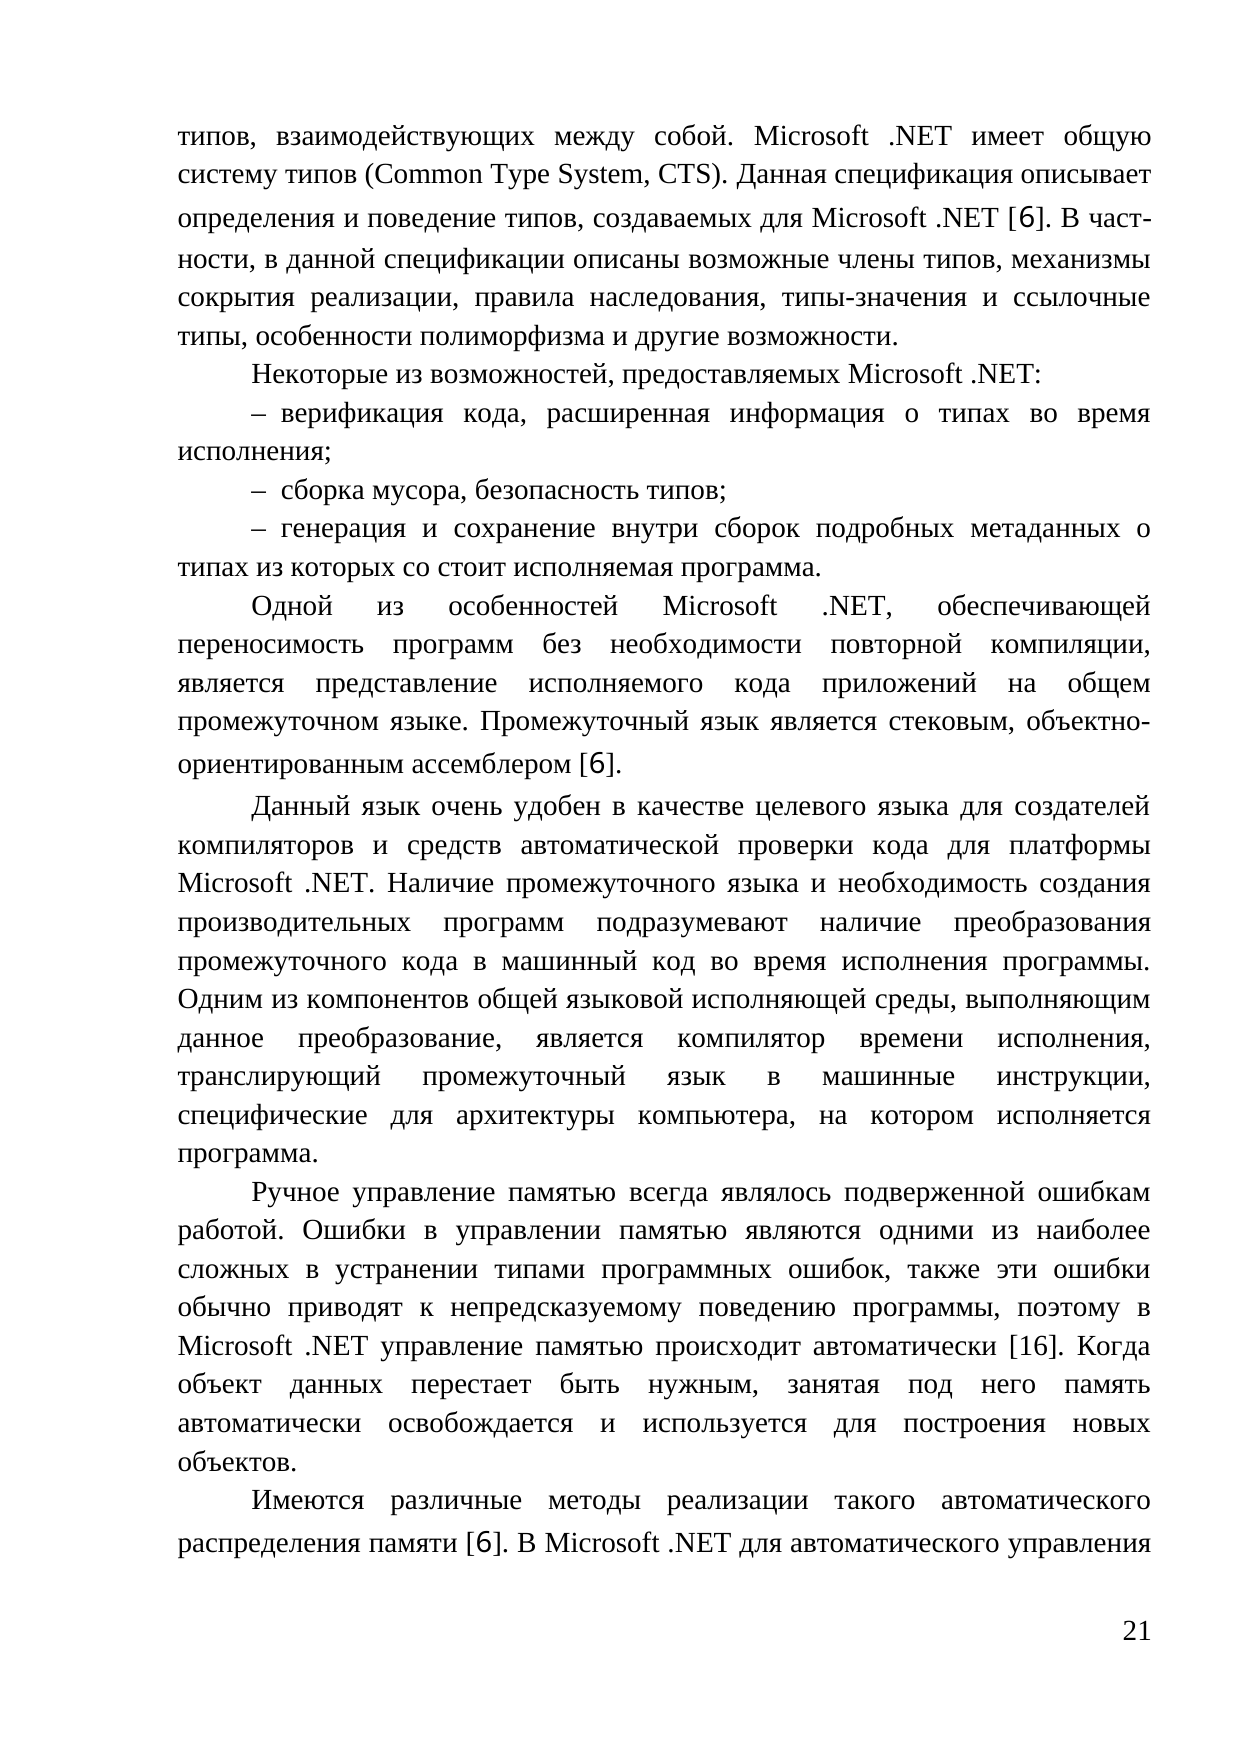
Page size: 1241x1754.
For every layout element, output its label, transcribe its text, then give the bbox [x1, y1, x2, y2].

text Некоторые из возможностей, предоставляемых Microsoft .NET: [177, 356, 1152, 390]
text Ручное управление памятью всегда являлось подверженной ошибкам работой. Ошибки в управлении памятью являются одними из наиболее сложных в устранении типами программных ошибок, также эти ошибки обычно приводят к непредсказуемому поведению программы, поэтому в Microsoft .NET управление памятью происходит автоматически [16]. Когда объект данных перестает быть нужным, занятая под него память автоматически освобождается и используется для построения новых объектов. [177, 1174, 1152, 1477]
list сборка мусора, безопасность типов; [177, 472, 1152, 506]
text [177, 118, 1152, 351]
list верификация кода, расширенная информация о типах во время исполнения; [177, 395, 1152, 467]
text Данный язык очень удобен в качестве целевого языка для создателей компиляторов и средств автоматической проверки кода для платформы Microsoft .NET. Наличие промежуточного языка и необходимость создания производительных программ подразумевают наличие преобразования промежуточного кода в машинный код во время исполнения программы. Одним из компонентов общей языковой исполняющей среды, выполняющим данное преобразование, является компилятор времени исполнения, транслирующий промежуточный язык в машинные инструкции, специфические для архитектуры компьютера, на котором исполняется программа. [177, 788, 1152, 1169]
text Одной из особенностей Microsoft .NET, обеспечивающей переносимость программ без необходимости повторной компиляции, является представление исполняемого кода приложений на общем промежуточном языке. Промежуточный язык является стековым, объектно-ориентированным ассемблером [6]. [177, 588, 1152, 782]
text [177, 1482, 1152, 1561]
list генерация и сохранение внутри сборок подробных метаданных о типах из которых со стоит исполняемая программа. [177, 511, 1152, 583]
